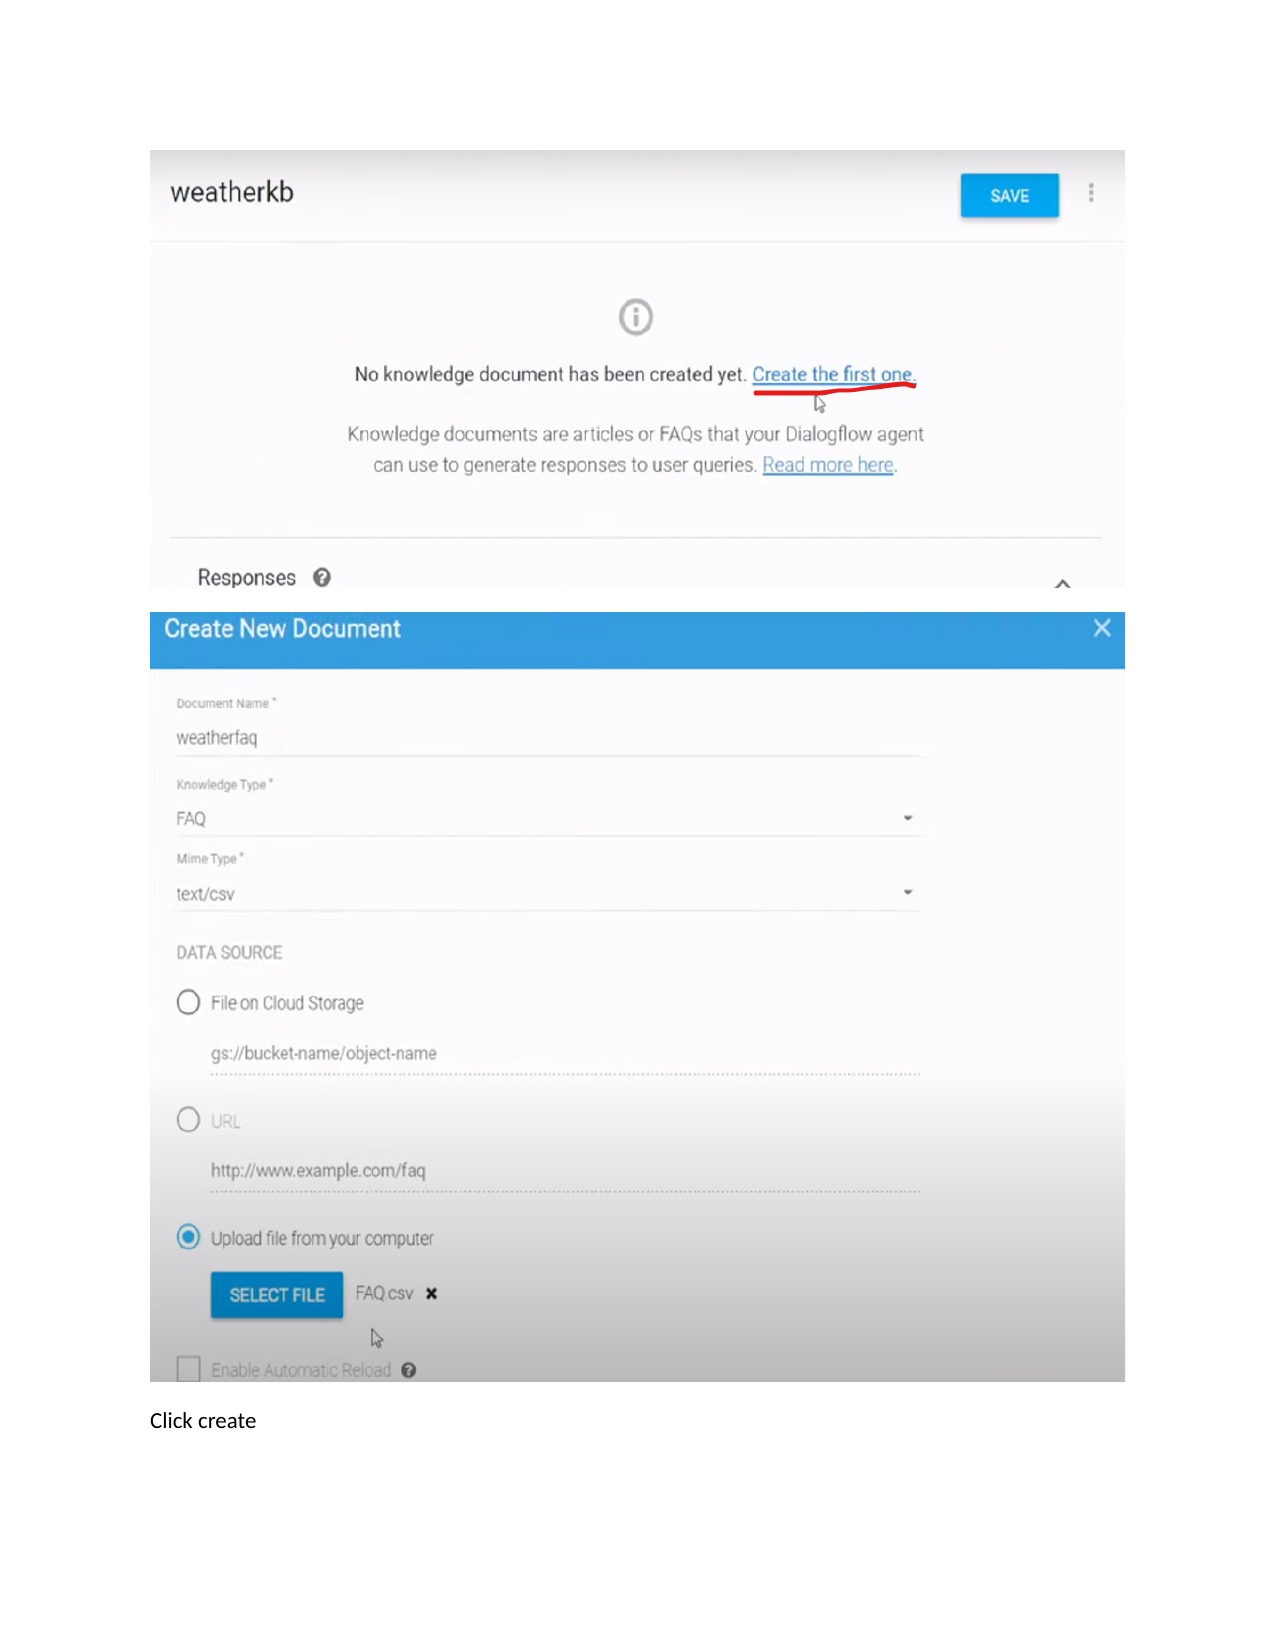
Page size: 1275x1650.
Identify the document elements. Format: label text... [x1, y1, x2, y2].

text Click create [150, 1406, 1125, 1434]
picture [150, 612, 1125, 1382]
picture [150, 150, 1125, 588]
